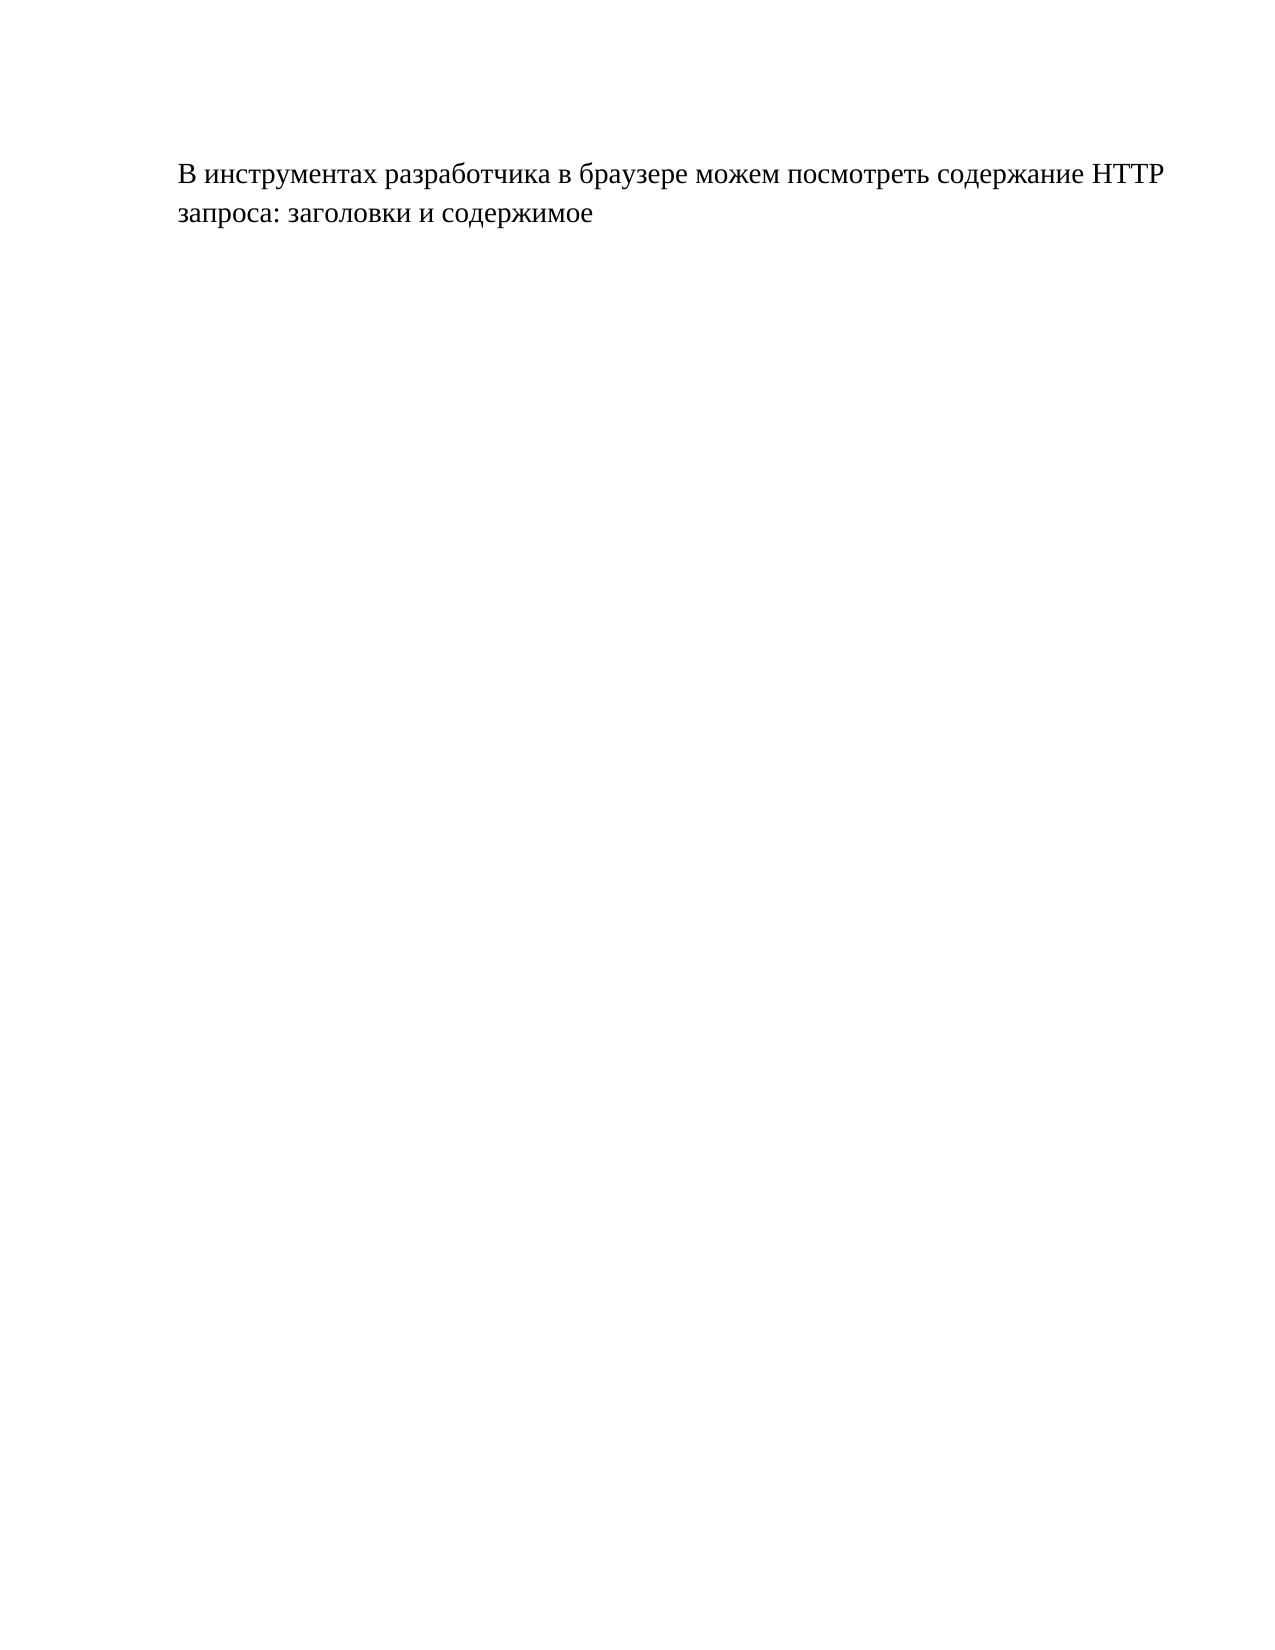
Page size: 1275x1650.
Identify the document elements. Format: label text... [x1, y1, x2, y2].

text В инструментах разработчика в браузере можем посмотреть содержание HTTP запроса: заголовки и содержимое Заголовки: [177, 118, 1186, 229]
